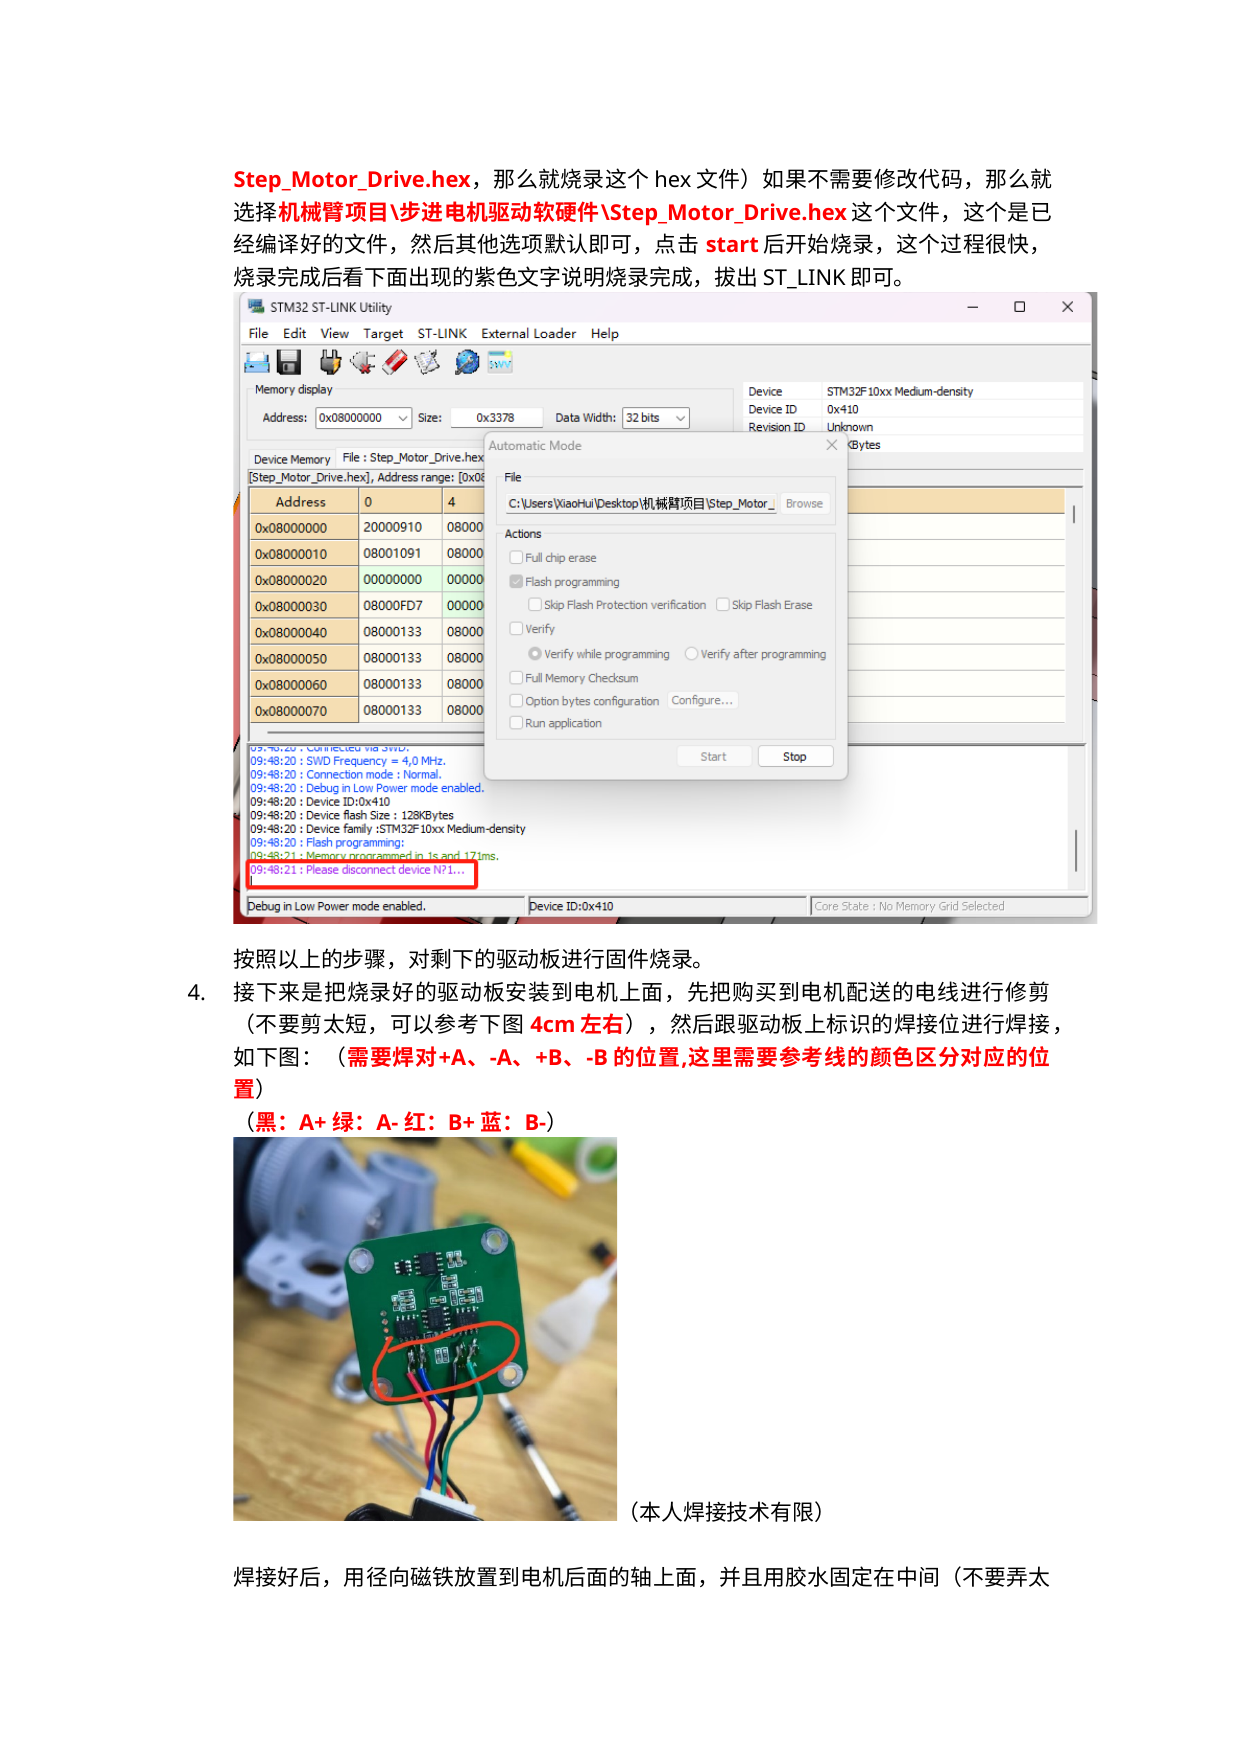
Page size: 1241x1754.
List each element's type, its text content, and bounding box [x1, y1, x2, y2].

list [233, 1559, 1053, 1592]
picture [233, 292, 1098, 924]
list （黑：A+ 绿：A- 红：B+ 蓝：B-） [233, 1104, 1053, 1137]
list 接下来是把烧录好的驱动板安装到电机上面，先把购买到电机配送的电线进行修剪（不要剪太短，可以参考下图4cm左右），然后跟驱动板上标识的焊接位进行焊接，如下图：（需要焊对+A、-A、+B、-B的位置,这里需要参考线的颜色区分对应的位置） [187, 974, 1053, 1104]
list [233, 162, 1053, 292]
picture [233, 1137, 618, 1521]
list 按照以上的步骤，对剩下的驱动板进行固件烧录。 [233, 942, 1053, 974]
